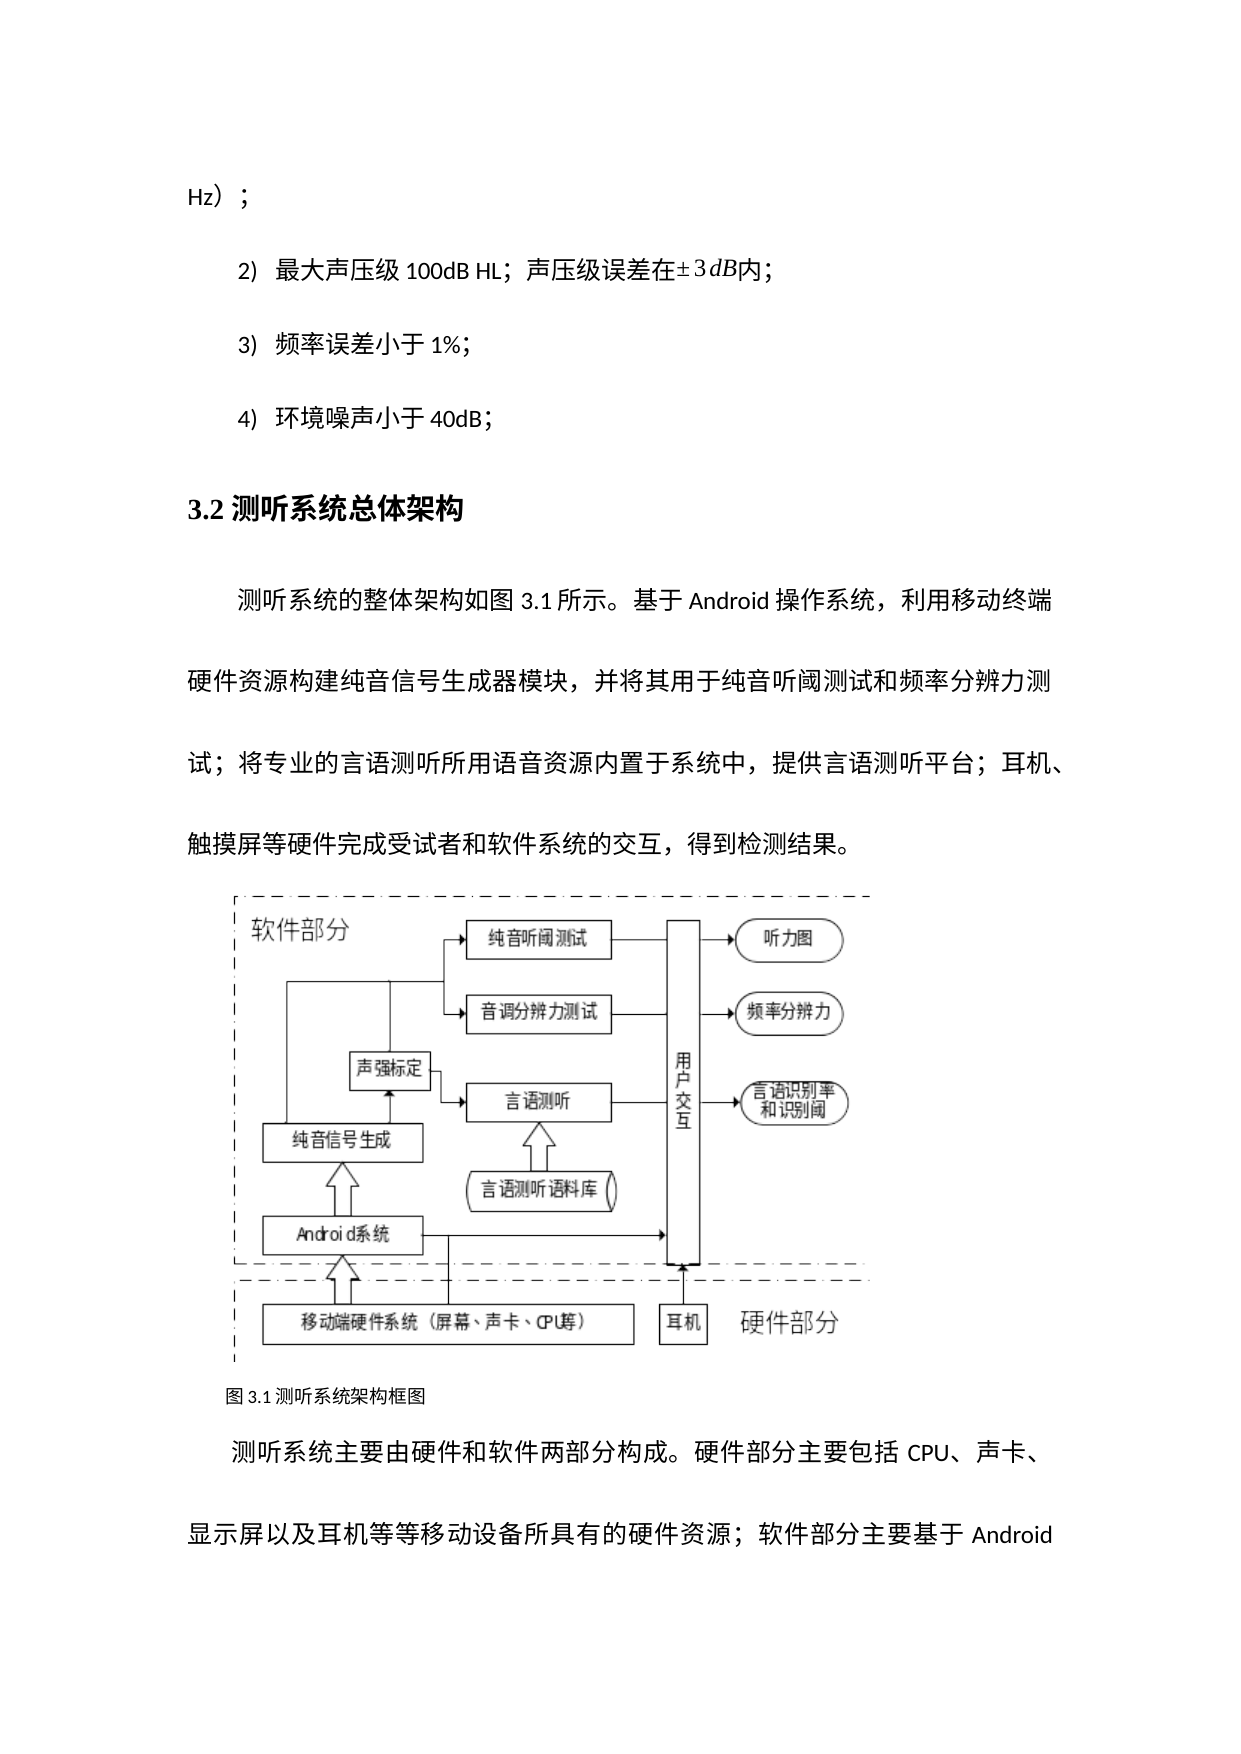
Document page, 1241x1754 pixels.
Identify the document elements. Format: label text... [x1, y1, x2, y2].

list 环境噪声小于40dB； [187, 384, 1053, 449]
list 测听系统总体架构 [187, 474, 1053, 539]
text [187, 1418, 1053, 1565]
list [187, 162, 1053, 227]
text 测听系统的整体架构如图3.1所示。基于Android操作系统，利用移动终端硬件资源构建纯音信号生成器模块，并将其用于纯音听阈测试和频率分辨力测试；将专业的言语测听所用语音资源内置于系统中，提供言语测听平台；耳机、触摸屏等硬件完成受试者和软件系统的交互，得到检测结果。 [187, 566, 1053, 875]
list 最大声压级100dB HL；声压级误差在内； [187, 236, 1053, 301]
text 图3.1 测听系统架构框图 [187, 1379, 1053, 1412]
list 频率误差小于1%； [187, 310, 1053, 375]
